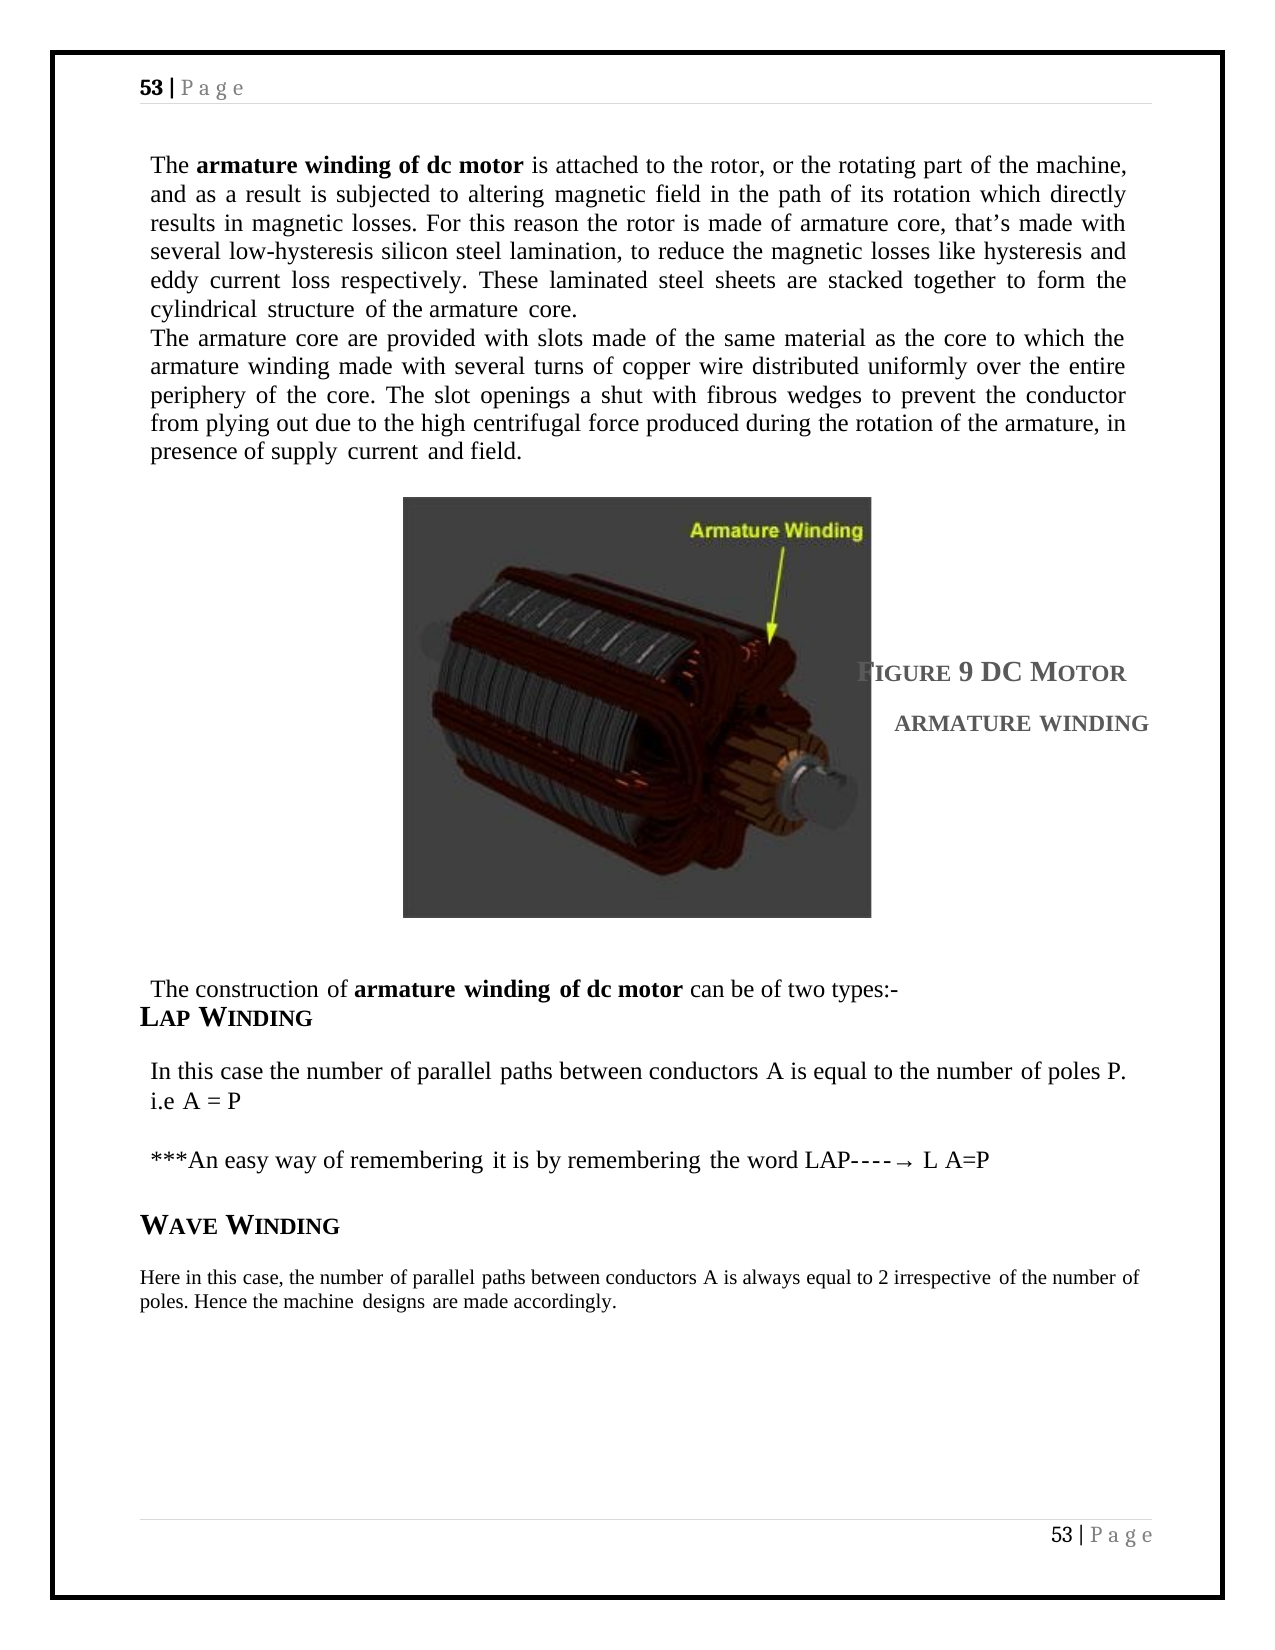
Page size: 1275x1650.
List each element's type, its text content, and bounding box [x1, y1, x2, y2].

text Here in this case, the number of parallel paths between conductors A is always equal to 2 irrespective of the number of poles. Hence the machine designs are made accordingly. [139, 1265, 1152, 1313]
text The armature winding of dc motor is attached to the rotor, or the rotating part of the machine, and as a result is subjected to altering magnetic field in the path of its rotation which directly results in magnetic losses. For this reason the rotor is made of armature core, that’s made with several low-hysteresis silicon steel lamination, to reduce the magnetic losses like hysteresis and eddy current loss respectively. These laminated steel sheets are stacked together to form the cylindrical structure of the armature core. [150, 150, 1127, 323]
picture [403, 497, 872, 918]
subtitle Lap Winding [139, 1003, 1152, 1032]
text i.e A = P [150, 1086, 1152, 1115]
text In this case the number of parallel paths between conductors A is equal to the number of poles P. [150, 1057, 1152, 1085]
subtitle Wave Winding [139, 1212, 1152, 1240]
text ***An easy way of remembering it is by remembering the word LAP → L A=P [150, 1146, 1152, 1174]
text The construction of armature winding of dc motor can be of two types:- [150, 974, 1152, 1003]
text The armature core are provided with slots made of the same material as the core to which the armature winding made with several turns of copper wire distributed uniformly over the entire periphery of the core. The slot openings a shut with fibrous wedges to prevent the conductor from plying out due to the high centrifugal force produced during the rotation of the armature, in presence of supply current and field. [150, 324, 1127, 465]
